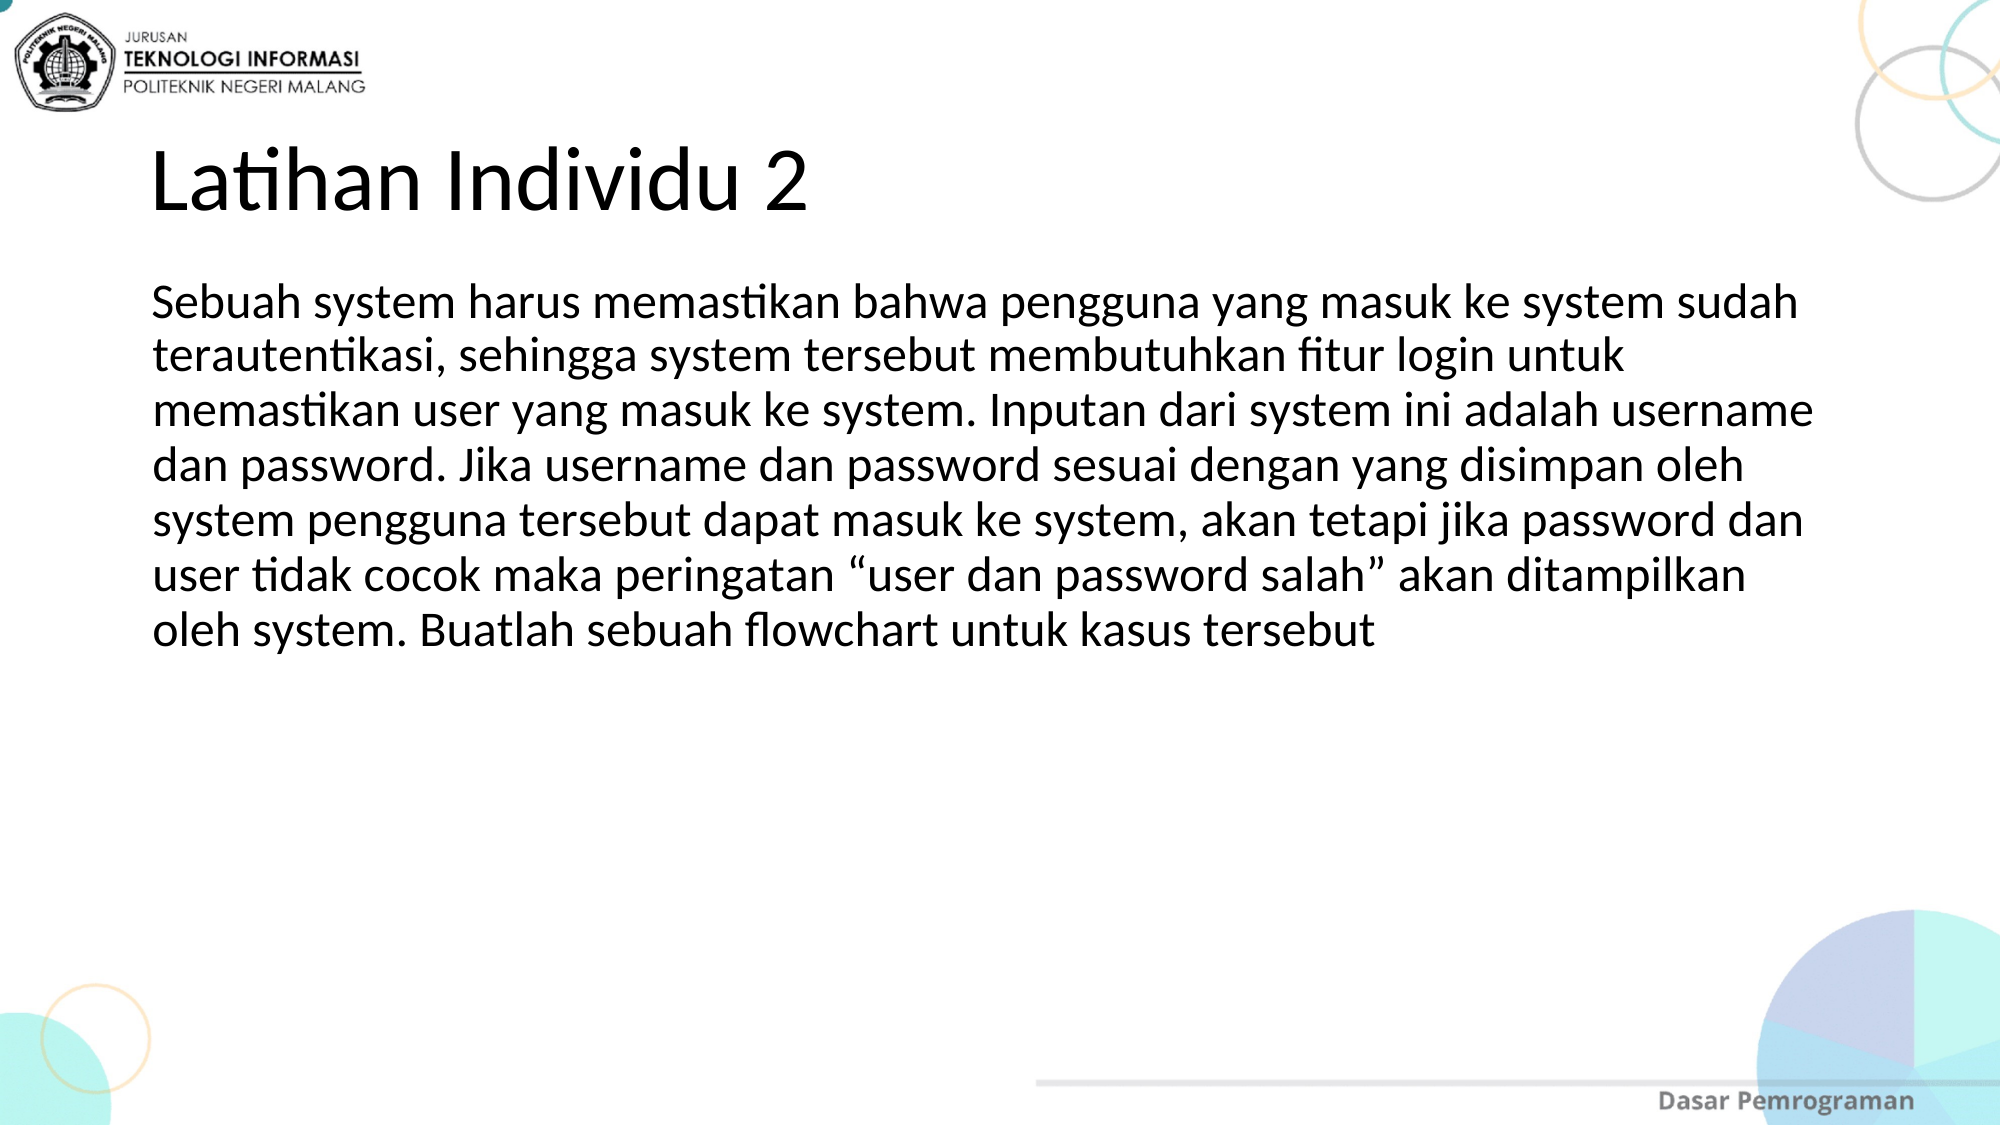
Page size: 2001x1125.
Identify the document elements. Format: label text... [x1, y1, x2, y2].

subtitle Latihan Individu 2 [150, 122, 1847, 234]
picture [0, 0, 2000, 1125]
text Sebuah system harus memastikan bahwa pengguna yang masuk ke system sudah terautentikasi, sehingga system tersebut membutuhkan fitur login untuk memastikan user yang masuk ke system. Inputan dari system ini adalah username dan password. Jika username dan password sesuai dengan yang disimpan oleh system pengguna tersebut dapat masuk ke system, akan tetapi jika password dan user tidak cocok maka peringatan “user dan password salah” akan ditampilkan oleh system. Buatlah sebuah flowchart untuk kasus tersebut [151, 274, 1847, 659]
